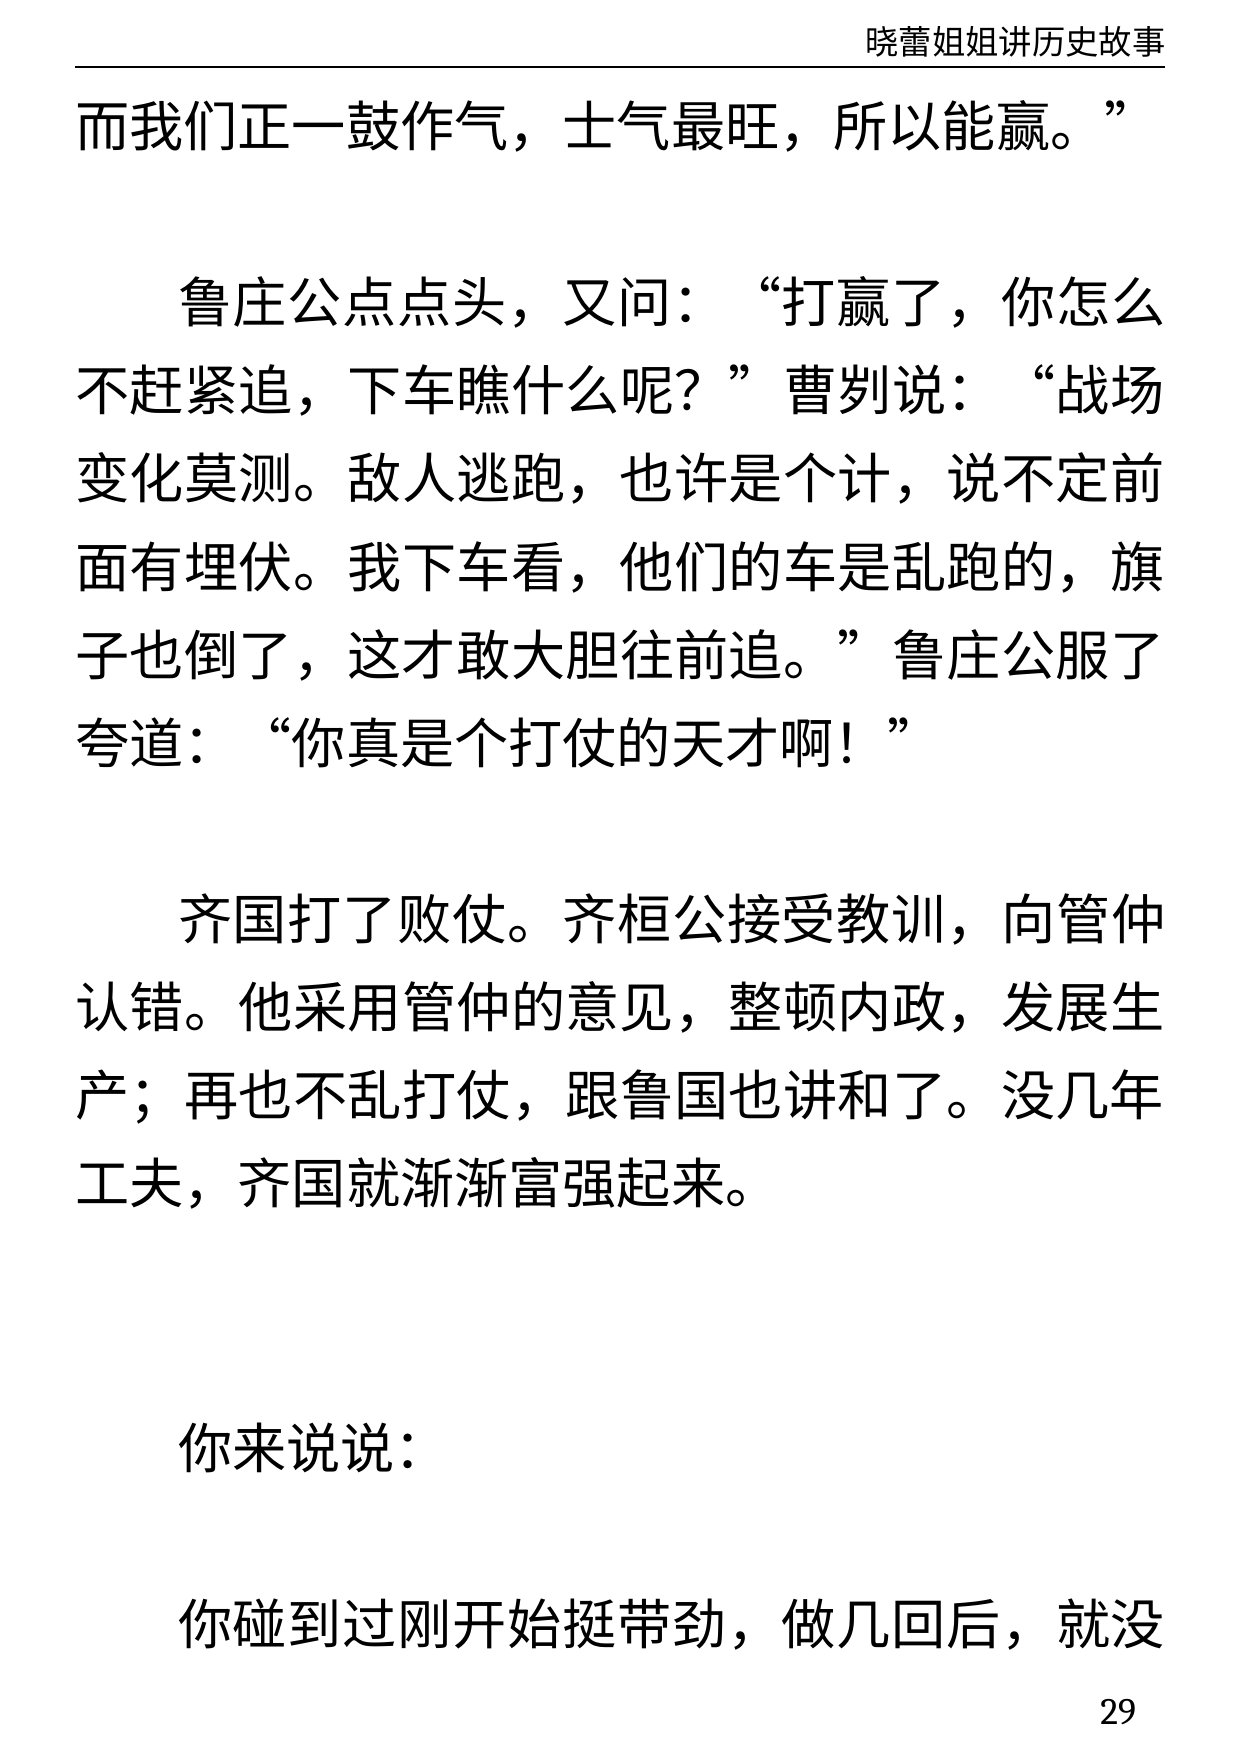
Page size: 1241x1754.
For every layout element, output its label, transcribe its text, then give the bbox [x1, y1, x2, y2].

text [75, 1577, 1165, 1665]
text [75, 79, 1165, 167]
text 鲁庄公点点头，又问：“打赢了，你怎么不赶紧追，下车瞧什么呢？”曹刿说：“战场变化莫测。敌人逃跑，也许是个计，说不定前面有埋伏。我下车看，他们的车是乱跑的，旗子也倒了，这才敢大胆往前追。”鲁庄公服了，夸道：“你真是个打仗的天才啊！” [75, 255, 1165, 784]
text 你来说说： [75, 1401, 1165, 1489]
text 齐国打了败仗。齐桓公接受教训，向管仲认错。他采用管仲的意见，整顿内政，发展生产；再也不乱打仗，跟鲁国也讲和了。没几年工夫，齐国就渐渐富强起来。 [75, 872, 1165, 1224]
